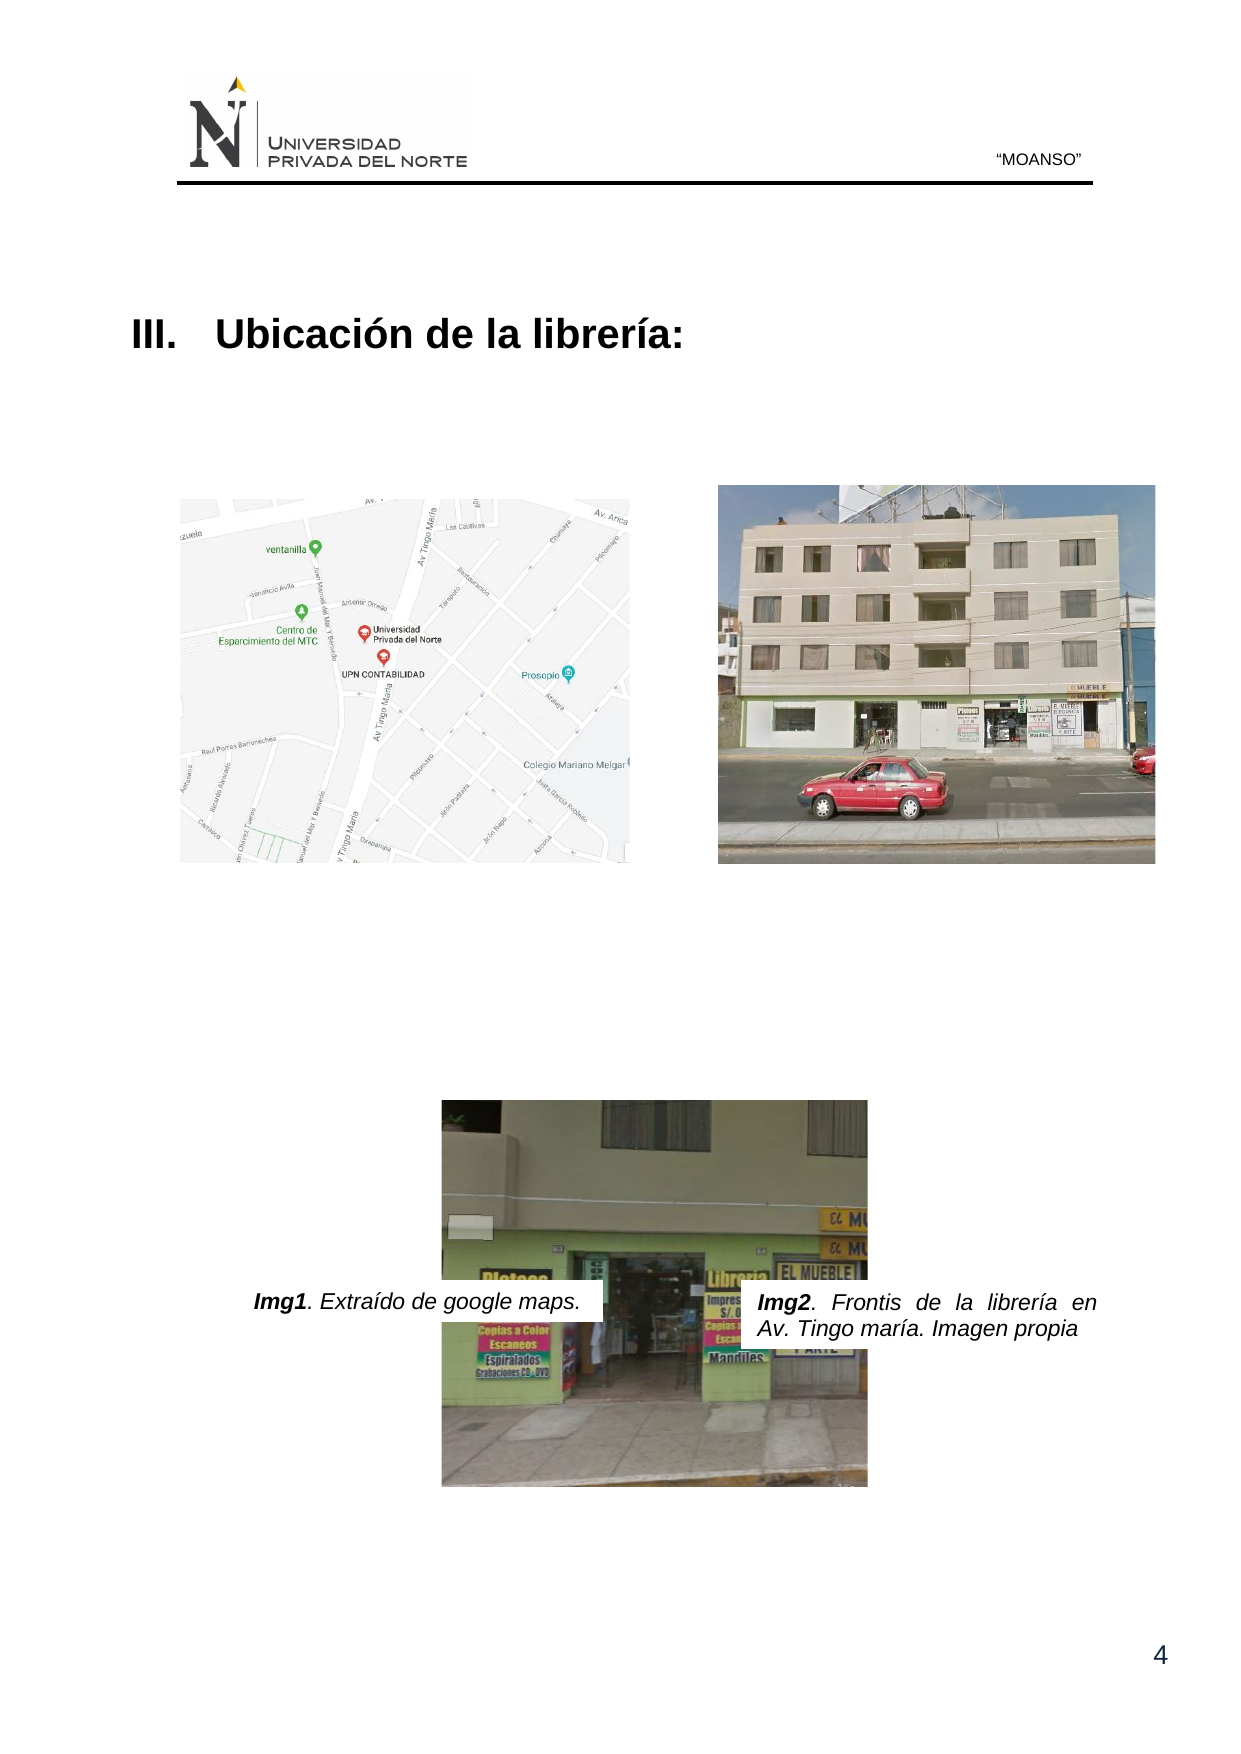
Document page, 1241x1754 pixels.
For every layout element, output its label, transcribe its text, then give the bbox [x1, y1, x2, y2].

picture [441, 1100, 868, 1487]
picture [188, 73, 469, 169]
picture [718, 485, 1156, 864]
picture [180, 499, 630, 863]
list Ubicación de la librería: [177, 309, 1092, 357]
